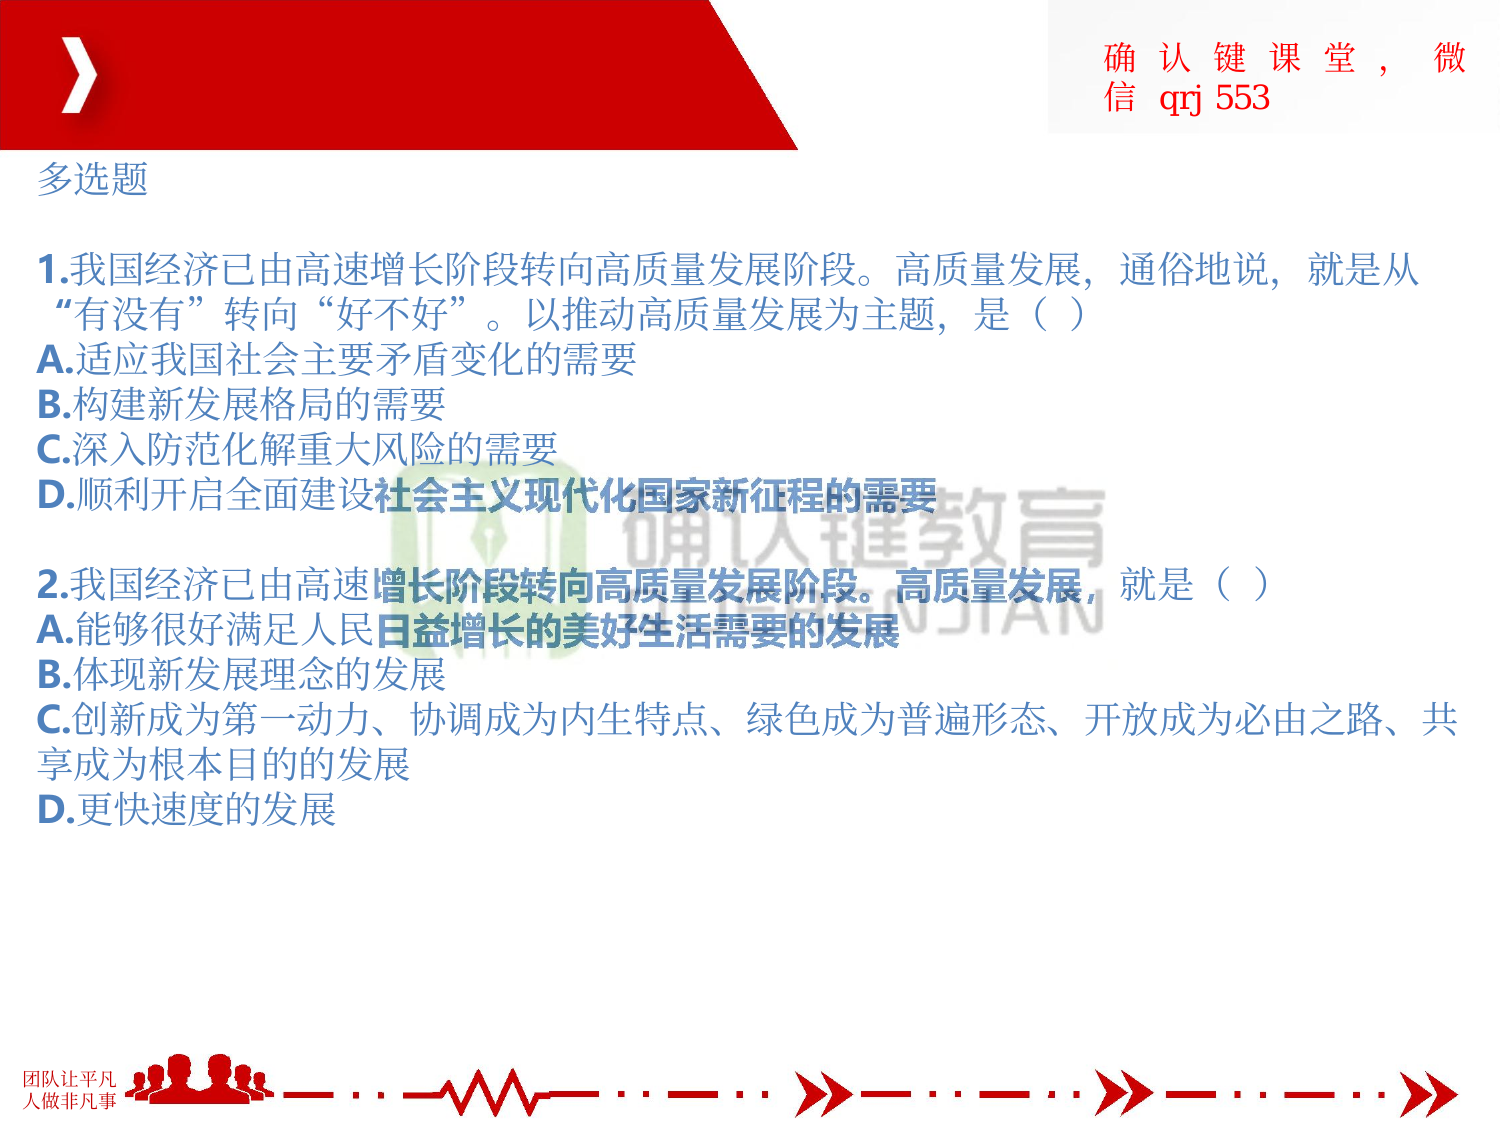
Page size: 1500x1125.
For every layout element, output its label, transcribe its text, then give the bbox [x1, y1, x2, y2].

text A.适应我国社会主要矛盾变化的需要 [36, 338, 1444, 383]
text D.更快速度的发展 [36, 788, 436, 833]
text 2.我国经济已由高速 [36, 558, 472, 608]
text B.体现新发展理念的发展 [36, 653, 472, 693]
text A.能够很好满足人民 [36, 608, 472, 653]
text 1.我国经济已由高速增长阶段转向高质量发展阶段。高质量发展，通俗地说，就是从 [36, 243, 1444, 293]
text C.创新成为第一动力、协调成为内生特点、绿色成为普遍形态、开放成为必由之路、共 [36, 693, 1484, 743]
text D.顺利开启全面建设 [36, 468, 401, 518]
text 就是（ ） [1119, 558, 1317, 608]
text 确 认 键 课 堂 ， 微 信 qrj 553 [1104, 40, 1500, 117]
text 人做非凡事 [23, 1094, 142, 1113]
text C.深入防范化解重大风险的需要 [36, 423, 584, 473]
text B.构建新发展格局的需要 [36, 378, 472, 423]
text 享成为根本目的的发展 [36, 738, 436, 788]
text 团队让平凡 [23, 1071, 142, 1090]
text “有没有”转向“好不好”。以推动高质量发展为主题，是（ ） [36, 293, 1444, 338]
picture [0, 0, 1500, 1125]
text 多选题 [36, 153, 173, 203]
